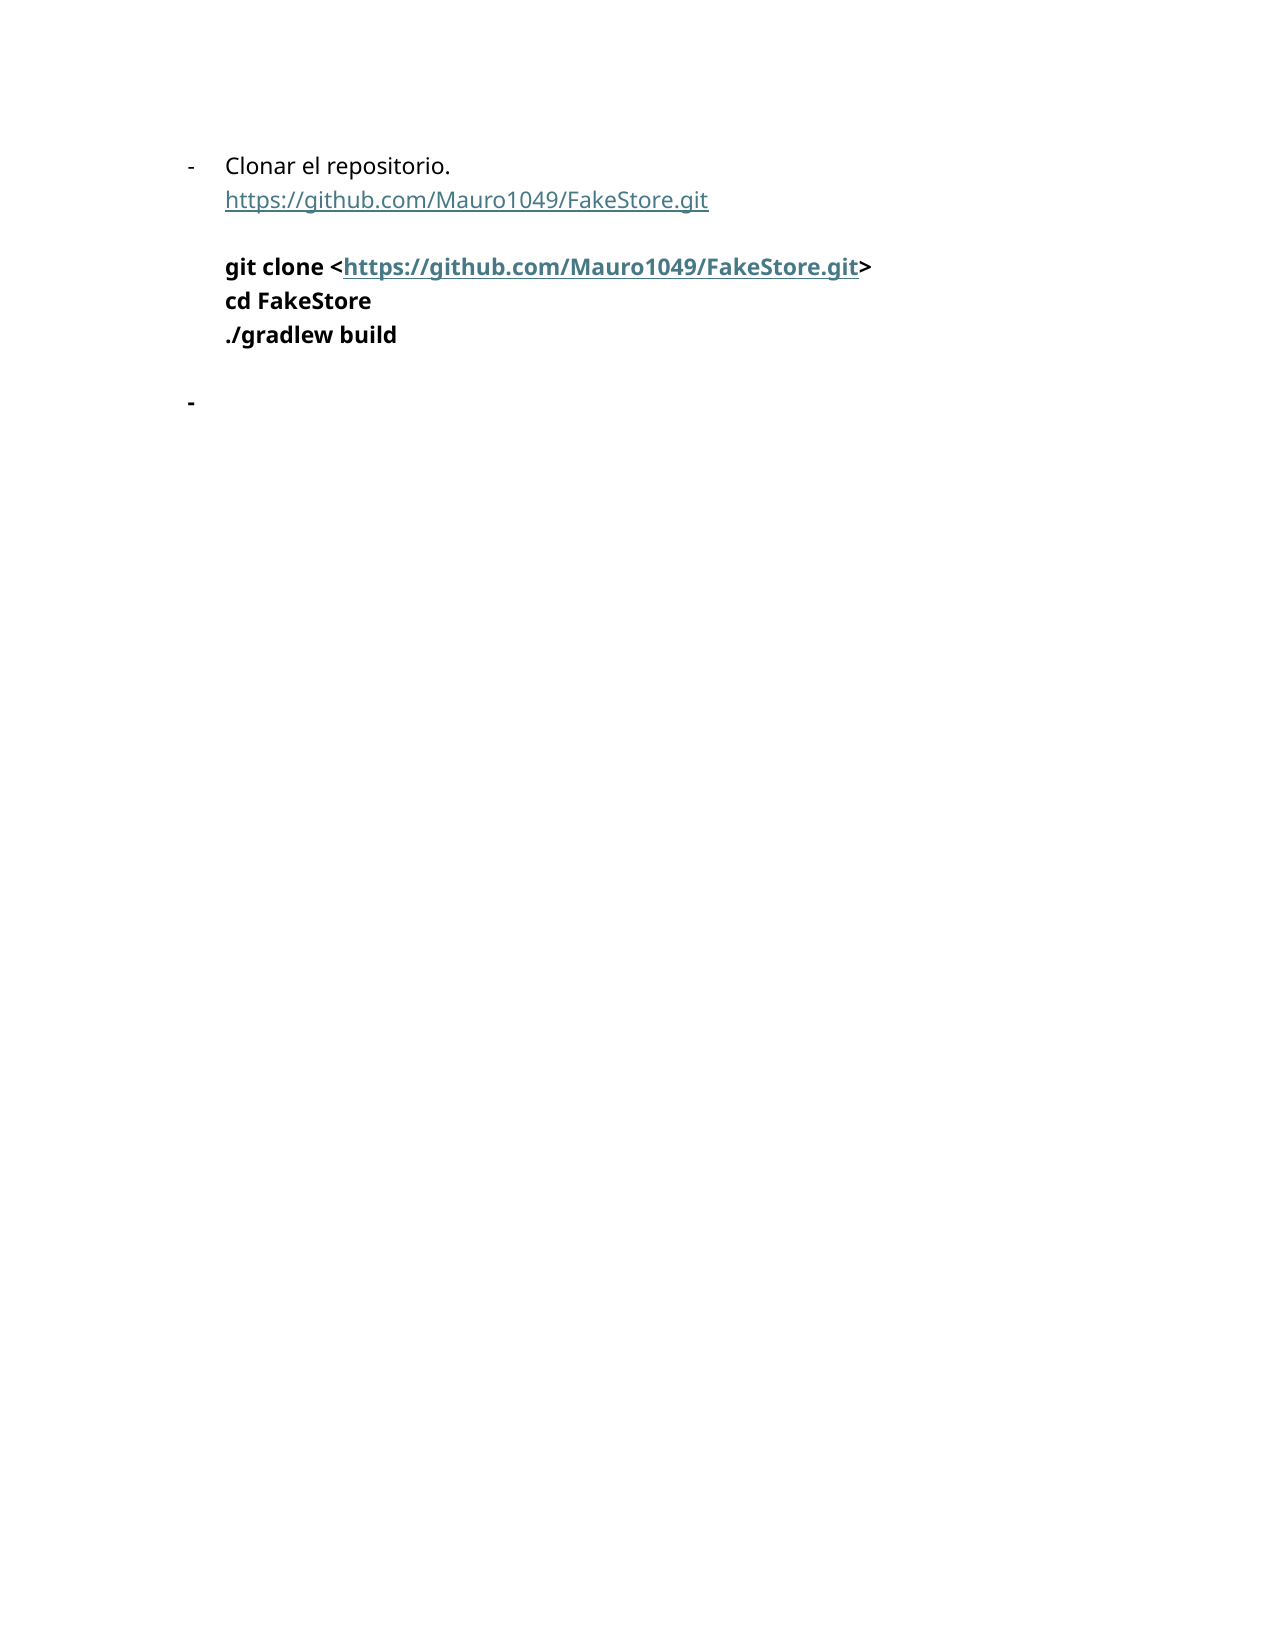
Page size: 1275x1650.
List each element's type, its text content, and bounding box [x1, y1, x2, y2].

list cd FakeStore [225, 285, 1125, 316]
list git clone <https://github.com/Mauro1049/FakeStore.git> [225, 251, 1125, 282]
list ./gradlew build [225, 319, 1125, 350]
list Clonar el repositorio. [187, 150, 1125, 181]
list https://github.com/Mauro1049/FakeStore.git [225, 184, 1125, 215]
